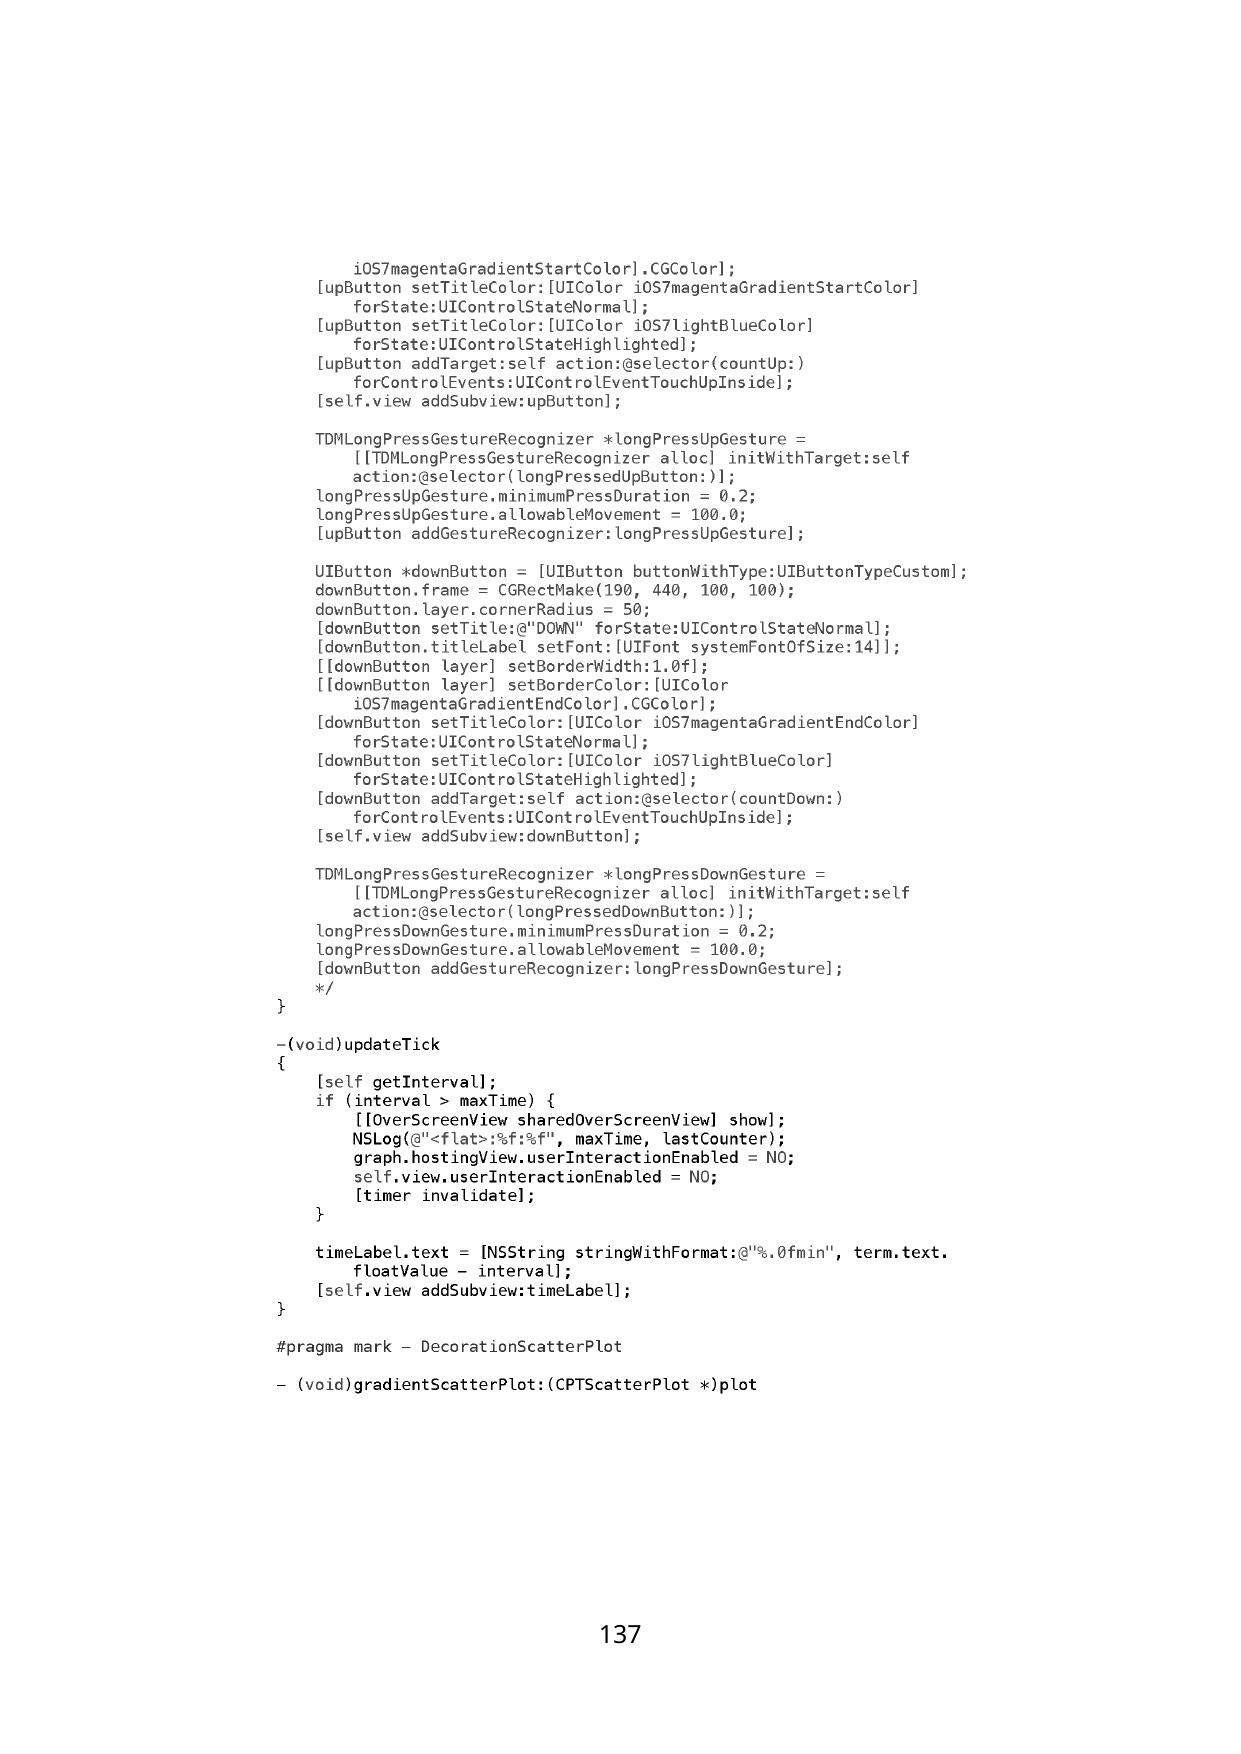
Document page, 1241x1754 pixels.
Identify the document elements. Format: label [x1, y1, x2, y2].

picture [214, 206, 1098, 1459]
